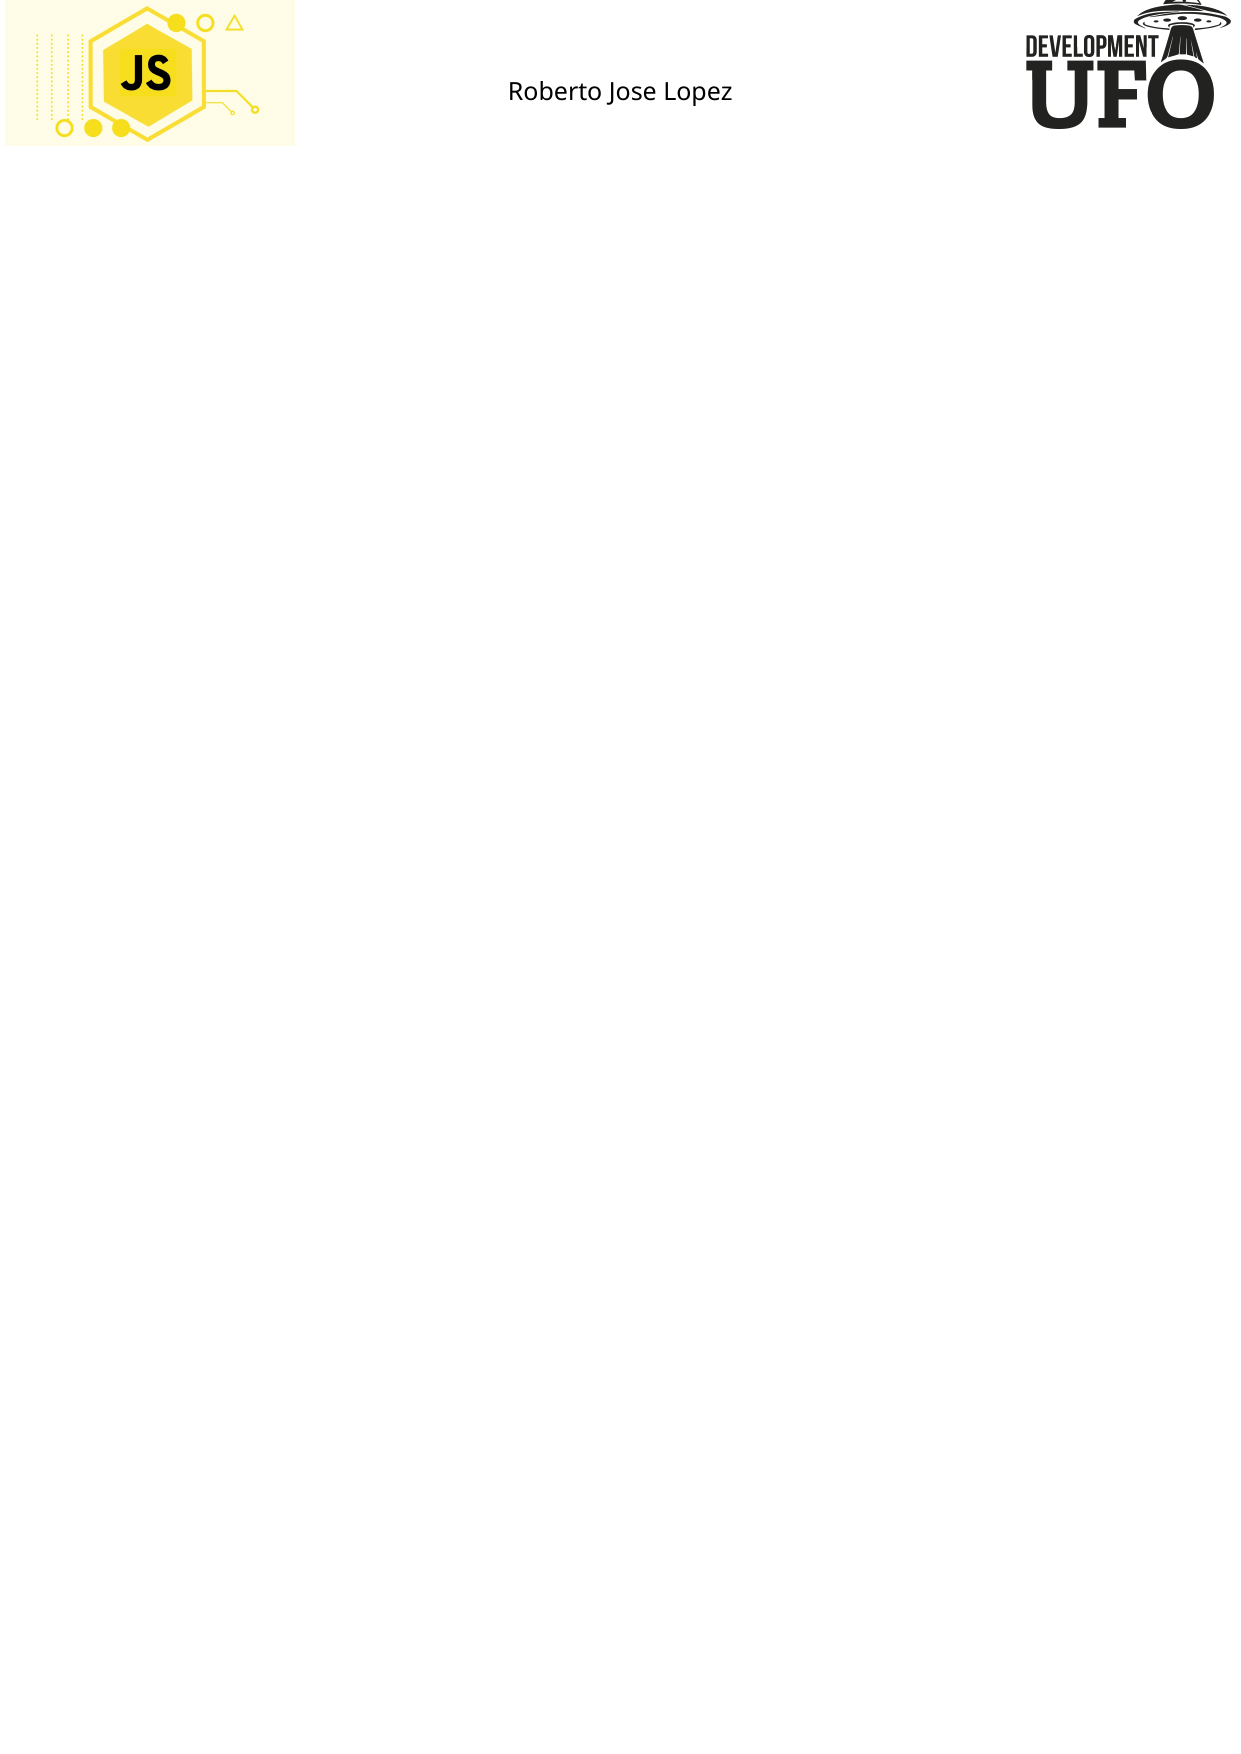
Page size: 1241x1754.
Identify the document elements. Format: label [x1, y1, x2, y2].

picture [1015, 0, 1241, 146]
picture [4, 0, 296, 146]
